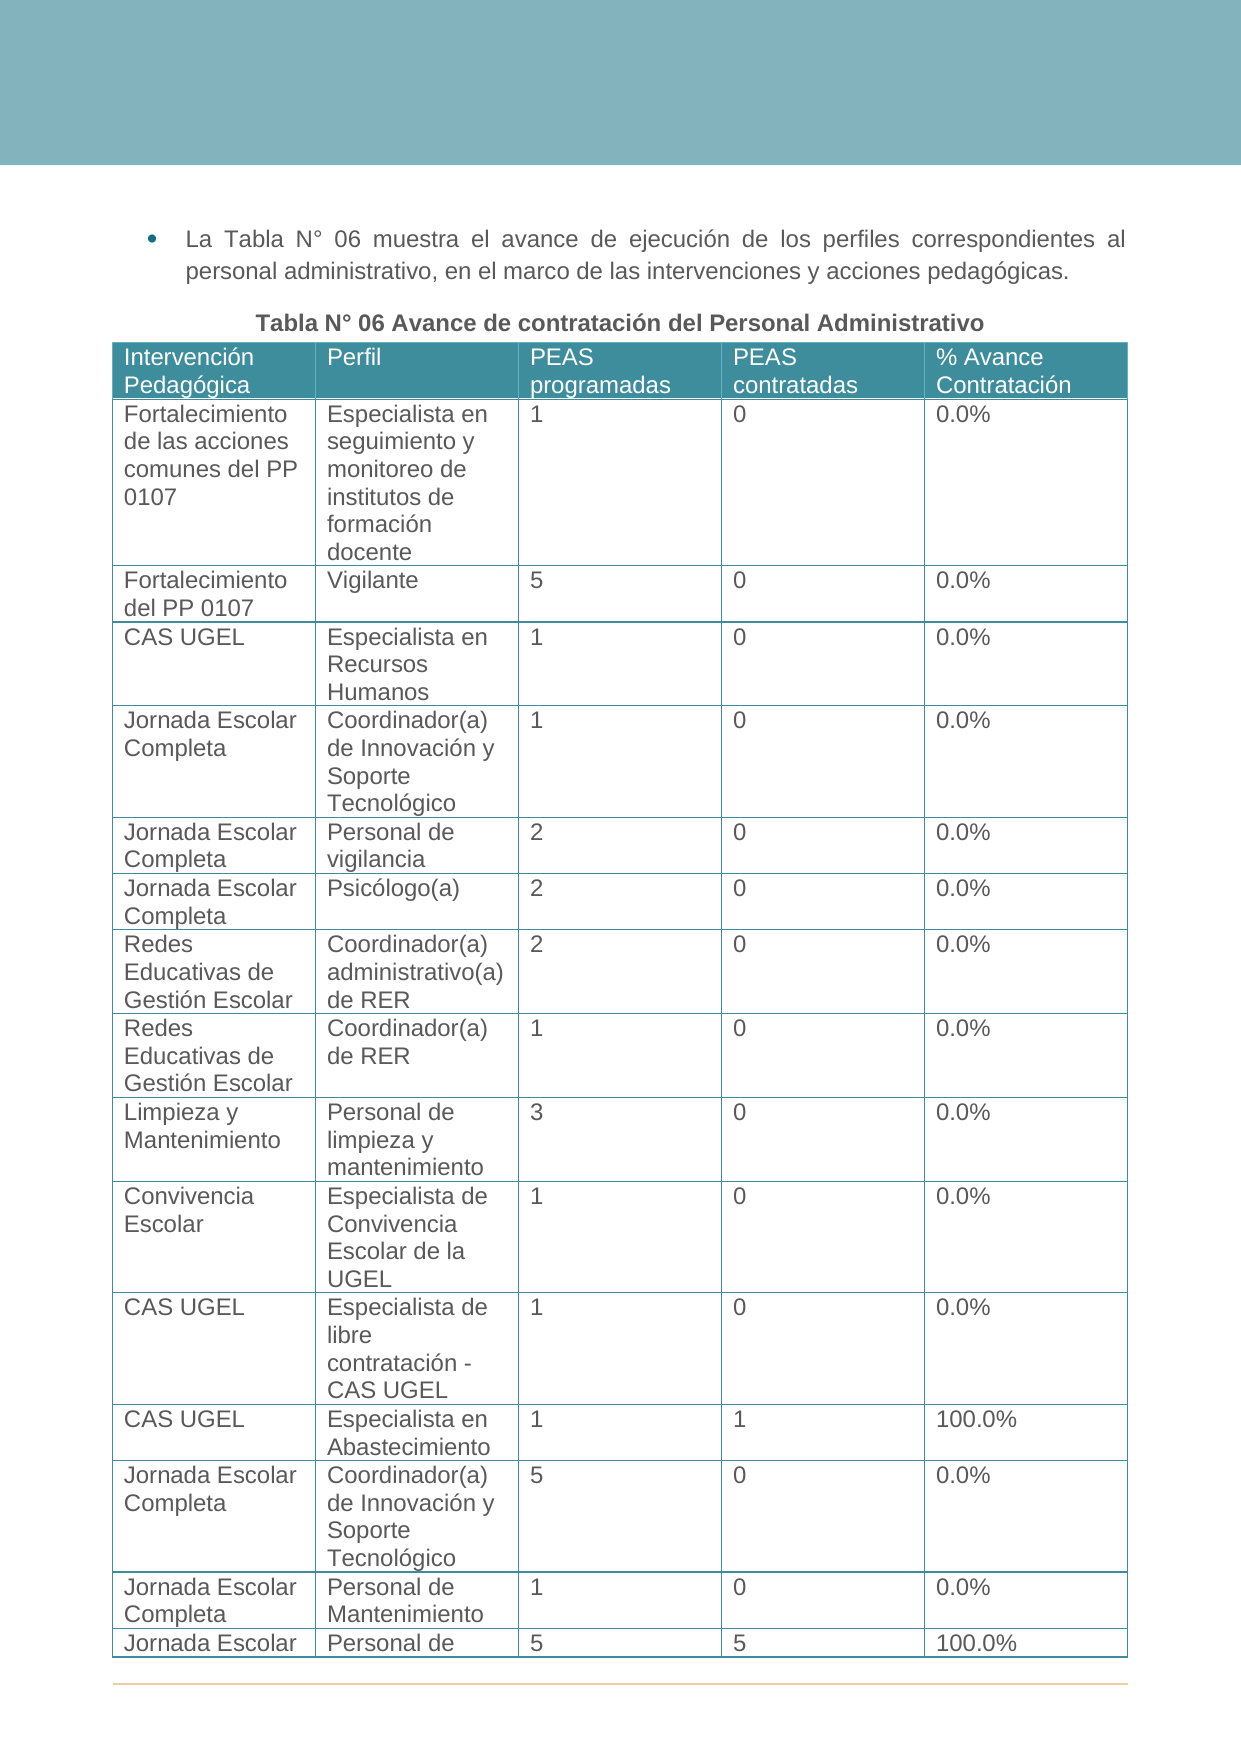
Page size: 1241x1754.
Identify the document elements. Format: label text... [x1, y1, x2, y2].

table_cell 2 [519, 874, 721, 929]
table_cell Vigilante [316, 566, 518, 621]
table_cell Jornada Escolar Completa [113, 874, 315, 929]
table_cell Especialista de libre contratación - CAS UGEL [316, 1293, 518, 1404]
table_cell 0.0% [925, 874, 1127, 929]
table_cell Especialista en Recursos Humanos [316, 623, 518, 705]
table_cell 1 [519, 1573, 721, 1628]
table_cell Jornada Escolar Completa [113, 1461, 315, 1571]
table_cell 100.0% [925, 1629, 1127, 1656]
table_cell Fortalecimiento de las acciones comunes del PP 0107 [113, 400, 315, 565]
table_cell 0 [722, 400, 924, 565]
text Tabla N° 06 Avance de contratación del Personal Administrativo [112, 309, 1128, 337]
table_cell 1 [519, 623, 721, 705]
table_cell Jornada Escolar Completa [113, 706, 315, 817]
table_cell Psicólogo(a) [316, 874, 518, 929]
table_header Intervención Pedagógica [113, 343, 315, 398]
table_cell Convivencia Escolar [113, 1182, 315, 1292]
table_cell 0 [722, 1293, 924, 1404]
table_cell 0.0% [925, 1182, 1127, 1292]
table_cell Personal de Mantenimiento [316, 1573, 518, 1628]
table_cell CAS UGEL [113, 1405, 315, 1460]
table_cell 0 [722, 1573, 924, 1628]
table_cell 0.0% [925, 400, 1127, 565]
table_cell Especialista de Convivencia Escolar de la UGEL [316, 1182, 518, 1292]
table_cell Coordinador(a) de Innovación y Soporte Tecnológico [316, 1461, 518, 1571]
table_cell Coordinador(a) administrativo(a) de RER [316, 930, 518, 1013]
table_cell 0 [722, 623, 924, 705]
table_cell CAS UGEL [113, 623, 315, 705]
table_cell 0.0% [925, 623, 1127, 705]
table_cell Jornada Escolar Completa [113, 818, 315, 873]
table_cell 0 [722, 1182, 924, 1292]
table_cell 1 [519, 1293, 721, 1404]
table_cell Personal de vigilancia [316, 818, 518, 873]
table_cell 0 [722, 1098, 924, 1181]
table_cell 0 [722, 874, 924, 929]
table_header PEAS contratadas [722, 343, 924, 398]
table_cell 0 [722, 566, 924, 621]
list La Tabla N° 06 muestra el avance de ejecución de los perfiles correspondientes al personal administrativo, en el marco de las intervenciones y acciones pedagógicas. [148, 225, 1128, 284]
table_cell Coordinador(a) de RER [316, 1014, 518, 1097]
table_cell Limpieza y Mantenimiento [113, 1098, 315, 1181]
table_cell Jornada Escolar Completa [113, 1629, 315, 1656]
table_cell 0.0% [925, 1098, 1127, 1181]
table_cell Especialista en seguimiento y monitoreo de institutos de formación docente [316, 400, 518, 565]
table_cell 1 [519, 1405, 721, 1460]
table_cell Especialista en Abastecimiento [316, 1405, 518, 1460]
table_cell Redes Educativas de Gestión Escolar [113, 930, 315, 1013]
table_cell 0.0% [925, 1461, 1127, 1571]
table_cell 0.0% [925, 1014, 1127, 1097]
table_cell 1 [519, 400, 721, 565]
table_cell 0.0% [925, 706, 1127, 817]
table_cell 0 [722, 1014, 924, 1097]
table_cell 0.0% [925, 1573, 1127, 1628]
table_cell 0 [722, 930, 924, 1013]
table_cell 100.0% [925, 1405, 1127, 1460]
table_cell Personal de limpieza y mantenimiento [316, 1098, 518, 1181]
table_cell 5 [519, 1629, 721, 1656]
table_cell 1 [519, 706, 721, 817]
table_cell 5 [519, 566, 721, 621]
table_cell 0 [722, 1461, 924, 1571]
table_header % Avance Contratación [925, 343, 1127, 398]
table_cell 1 [519, 1014, 721, 1097]
table_cell 0.0% [925, 818, 1127, 873]
table_cell 3 [519, 1098, 721, 1181]
table_cell 5 [722, 1629, 924, 1656]
table_cell 2 [519, 930, 721, 1013]
table_cell 0.0% [925, 566, 1127, 621]
table_cell 0 [722, 818, 924, 873]
table_cell 1 [519, 1182, 721, 1292]
table_cell 2 [519, 818, 721, 873]
table_cell Fortalecimiento del PP 0107 [113, 566, 315, 621]
table_cell Personal de vigilancia [316, 1629, 518, 1656]
table_cell Jornada Escolar Completa [113, 1573, 315, 1628]
table_cell 1 [722, 1405, 924, 1460]
table_cell 0.0% [925, 1293, 1127, 1404]
table_cell 0.0% [925, 930, 1127, 1013]
table_cell 5 [519, 1461, 721, 1571]
table_cell CAS UGEL [113, 1293, 315, 1404]
table_header PEAS programadas [519, 343, 721, 398]
table_header Perfil [316, 343, 518, 398]
table_cell Coordinador(a) de Innovación y Soporte Tecnológico [316, 706, 518, 817]
table_cell Redes Educativas de Gestión Escolar [113, 1014, 315, 1097]
table_cell 0 [722, 706, 924, 817]
